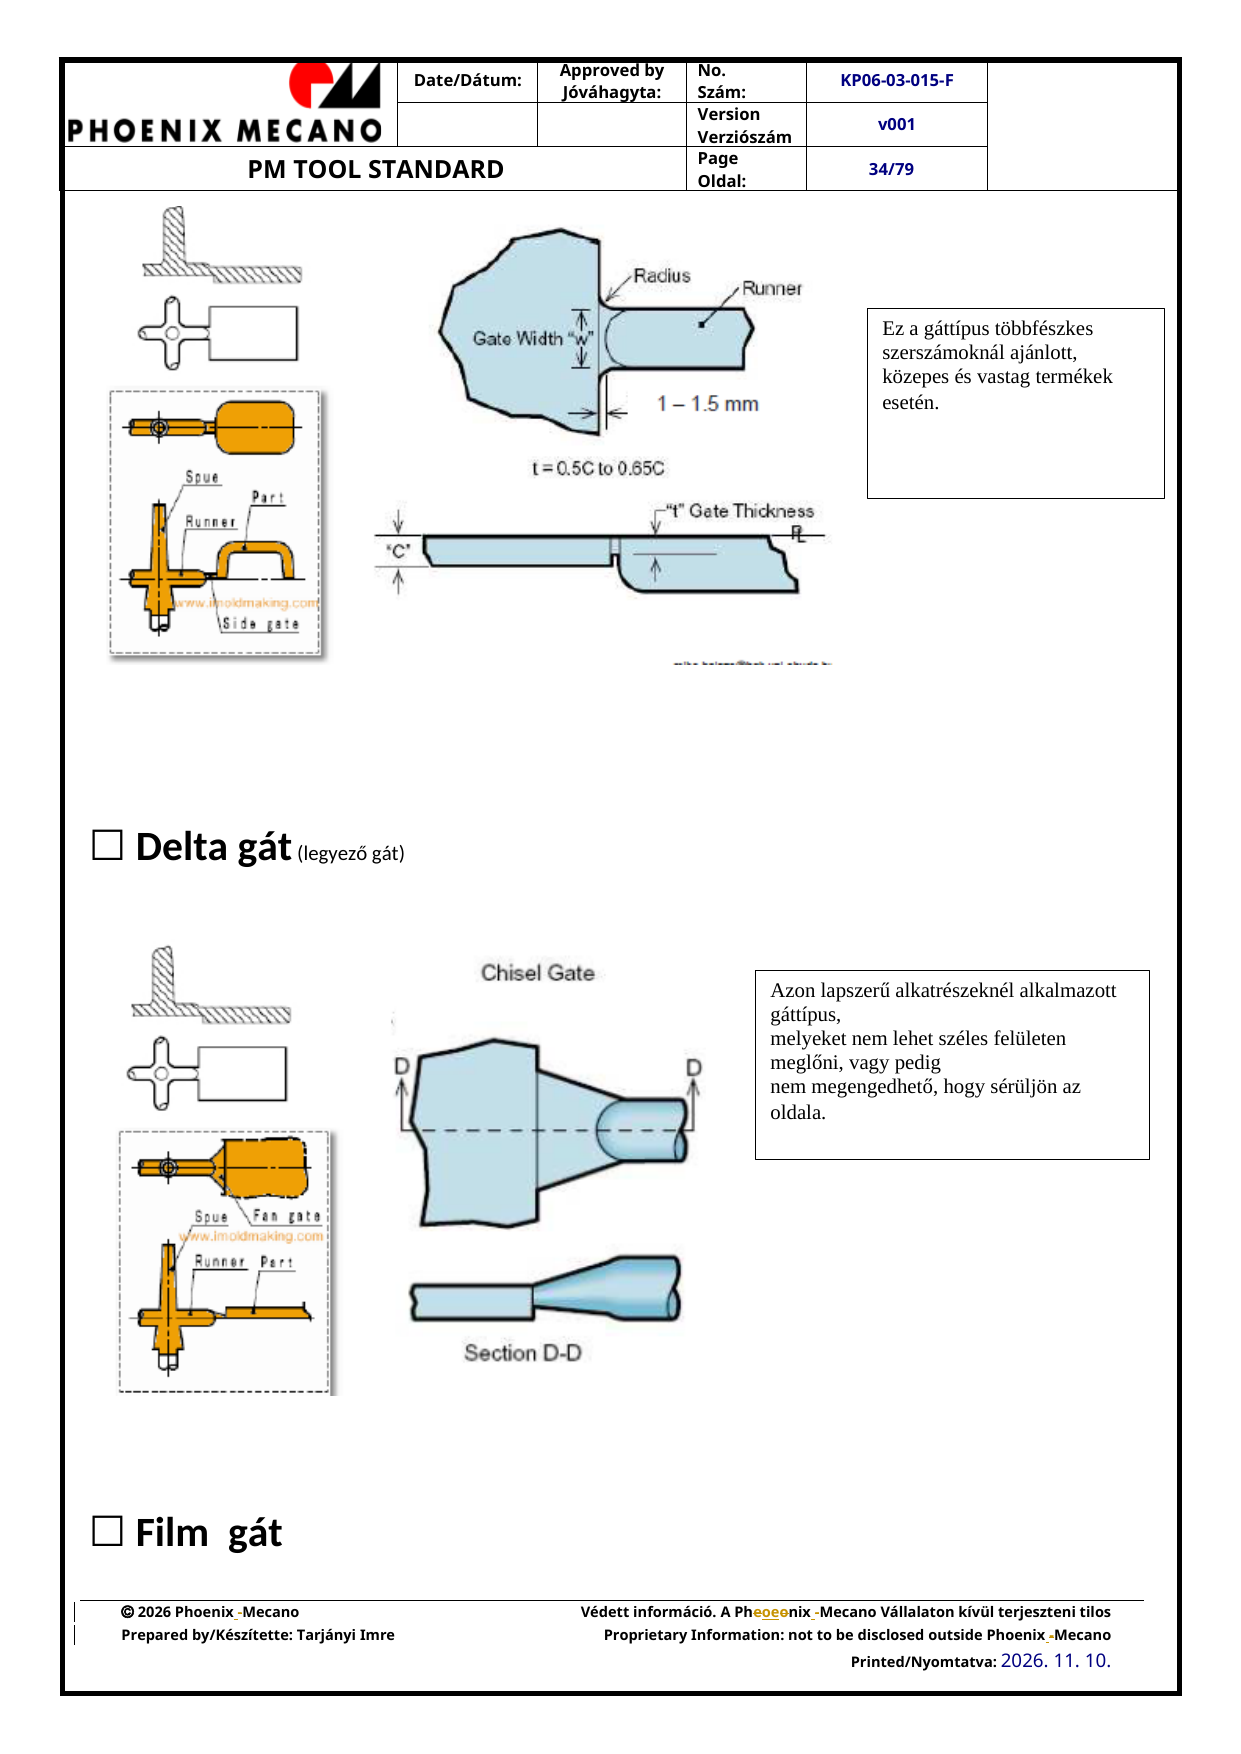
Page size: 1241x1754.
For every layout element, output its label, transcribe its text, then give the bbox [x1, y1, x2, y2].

picture [88, 206, 833, 665]
text Delta gát (legyező gát) [89, 815, 1152, 872]
picture [68, 63, 382, 143]
text Film gát [89, 1502, 1152, 1559]
picture [88, 937, 706, 1396]
